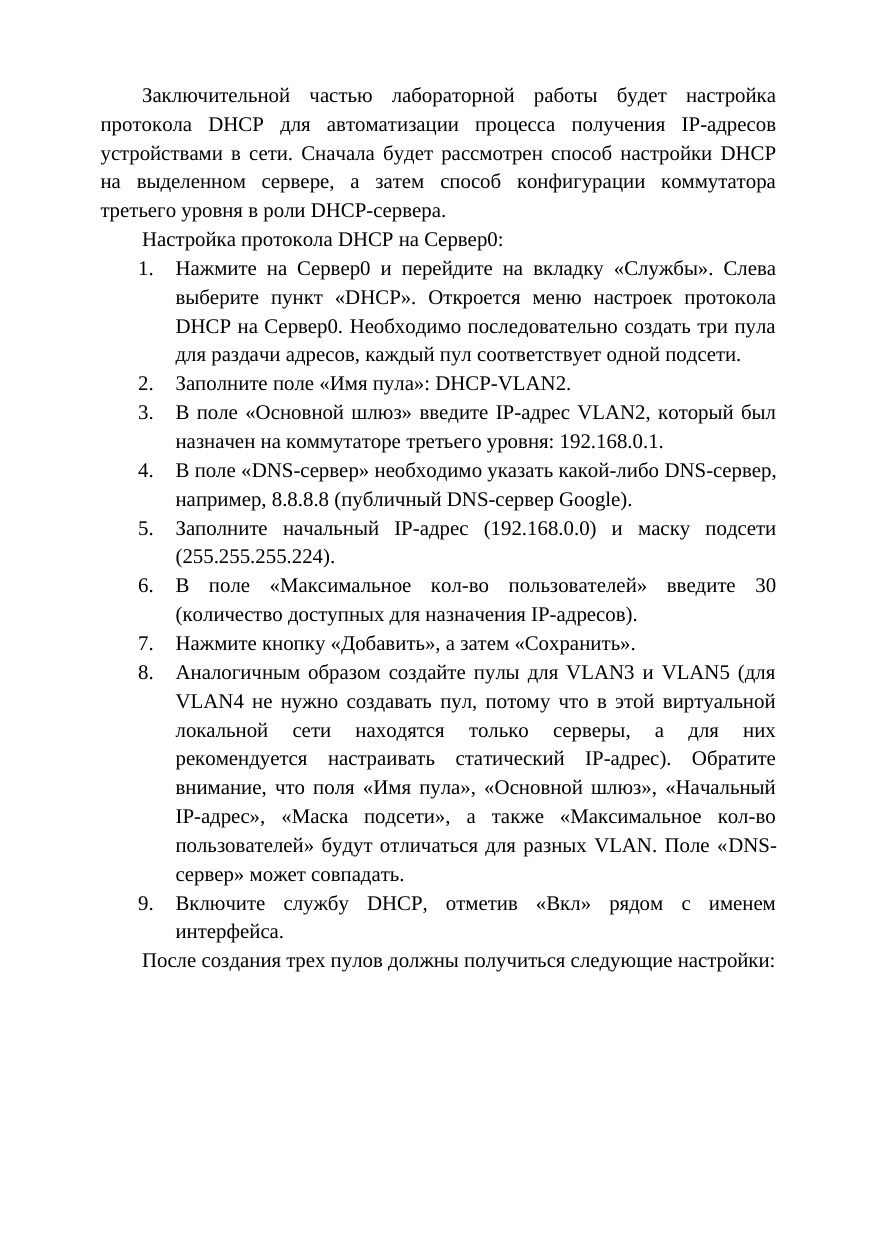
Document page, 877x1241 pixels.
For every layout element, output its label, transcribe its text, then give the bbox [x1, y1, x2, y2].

list В поле «Максимальное кол-во пользователей» введите 30 (количество доступных для назначения IP-адресов). [138, 573, 777, 626]
list Нажмите кнопку «Добавить», а затем «Сохранить». [138, 631, 777, 655]
text Заключительной частью лабораторной работы будет настройка протокола DHCP для автоматизации процесса получения IP-адресов устройствами в сети. Сначала будет рассмотрен способ настройки DHCP на выделенном сервере, а затем способ конфигурации коммутатора третьего уровня в роли DHCP-сервера. [100, 83, 777, 222]
list Заполните поле «Имя пула»: DHCP-VLAN2. [138, 371, 777, 395]
list Нажмите на Сервер0 и перейдите на вкладку «Службы». Слева выберите пункт «DHCP». Откроется меню настроек протокола DHCP на Сервер0. Необходимо последовательно создать три пула для раздачи адресов, каждый пул соответствует одной подсети. [138, 256, 777, 366]
text Настройка протокола DHCP на Сервер0: [100, 227, 777, 251]
list Заполните начальный IP-адрес (192.168.0.0) и маску подсети (255.255.255.224). [138, 516, 777, 568]
text После создания трех пулов должны получиться следующие настройки: [100, 948, 777, 972]
list Аналогичным образом создайте пулы для VLAN3 и VLAN5 (для VLAN4 не нужно создавать пул, потому что в этой виртуальной локальной сети находятся только серверы, а для них рекомендуется настраивать статический IP-адрес). Обратите внимание, что поля «Имя пула», «Основной шлюз», «Начальный IP-адрес», «Маска подсети», а также «Максимальное кол-во пользователей» будут отличаться для разных VLAN. Поле «DNS-сервер» может совпадать. [138, 660, 777, 886]
list В поле «DNS-сервер» необходимо указать какой-либо DNS-сервер, например, 8.8.8.8 (публичный DNS-сервер Google). [138, 458, 777, 511]
list В поле «Основной шлюз» введите IP-адрес VLAN2, который был назначен на коммутаторе третьего уровня: 192.168.0.1. [138, 400, 777, 453]
list Включите службу DHCP, отметив «Вкл» рядом с именем интерфейса. [138, 891, 777, 943]
